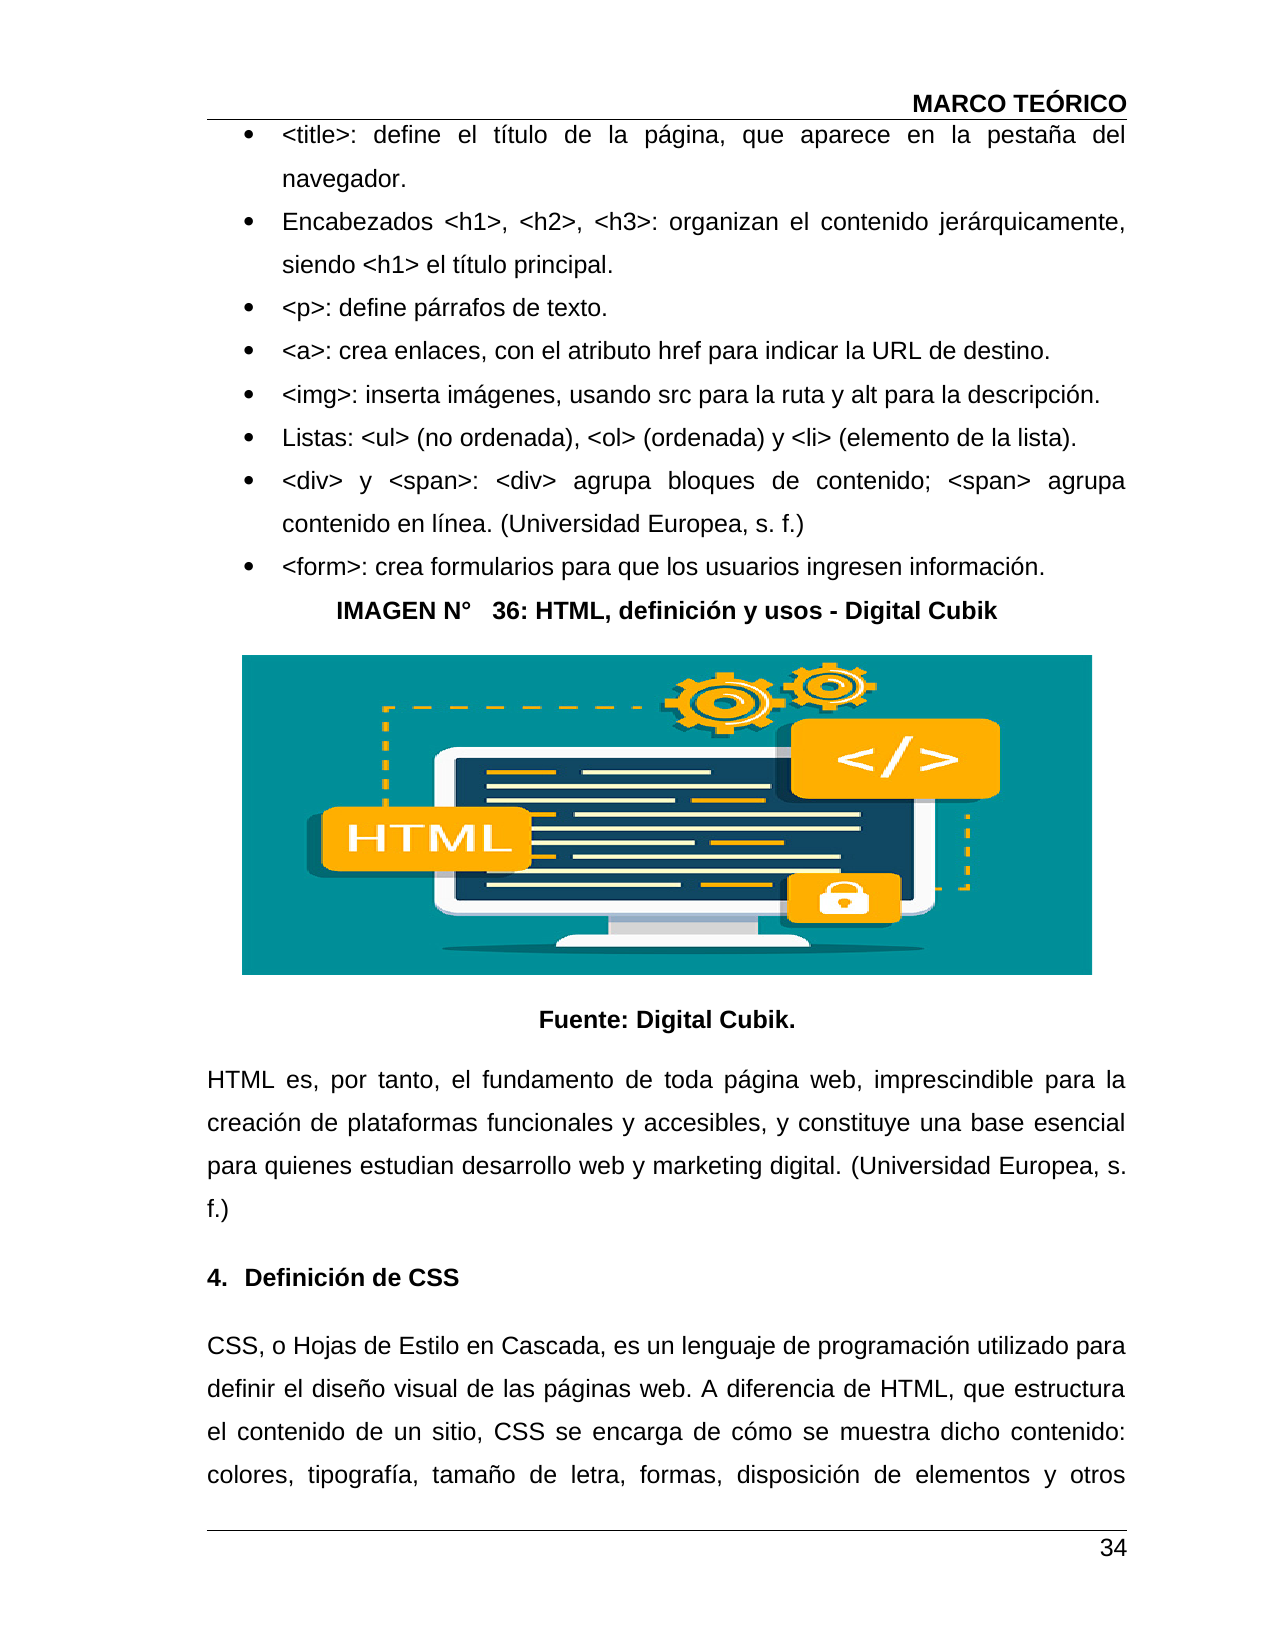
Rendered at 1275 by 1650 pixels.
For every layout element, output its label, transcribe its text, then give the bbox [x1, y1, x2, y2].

list <title>: define el título de la página, que aparece en la pestaña del navegador. [244, 120, 1127, 192]
list Listas: <ul> (no ordenada), <ol> (ordenada) y <li> (elemento de la lista). [244, 423, 1127, 452]
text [207, 1331, 1127, 1489]
list Encabezados <h1>, <h2>, <h3>: organizan el contenido jerárquicamente, siendo <h1> el título principal. [244, 207, 1127, 279]
list <div> y <span>: <div> agrupa bloques de contenido; <span> agrupa contenido en línea. (Universidad Europea, s. f.) [244, 466, 1127, 538]
list <p>: define párrafos de texto. [244, 293, 1127, 322]
list <img>: inserta imágenes, usando src para la ruta y alt para la descripción. [244, 379, 1127, 408]
text Fuente: Digital Cubik. [207, 1005, 1127, 1034]
text HTML es, por tanto, el fundamento de toda página web, imprescindible para la creación de plataformas funcionales y accesibles, y constituye una base esencial para quienes estudian desarrollo web y marketing digital. (Universidad Europea, s. f.) [207, 1065, 1127, 1223]
list <a>: crea enlaces, con el atributo href para indicar la URL de destino. [244, 336, 1127, 365]
picture [242, 655, 1093, 975]
subtitle Definición de CSS [207, 1262, 1127, 1291]
list <form>: crea formularios para que los usuarios ingresen información. [244, 552, 1127, 581]
